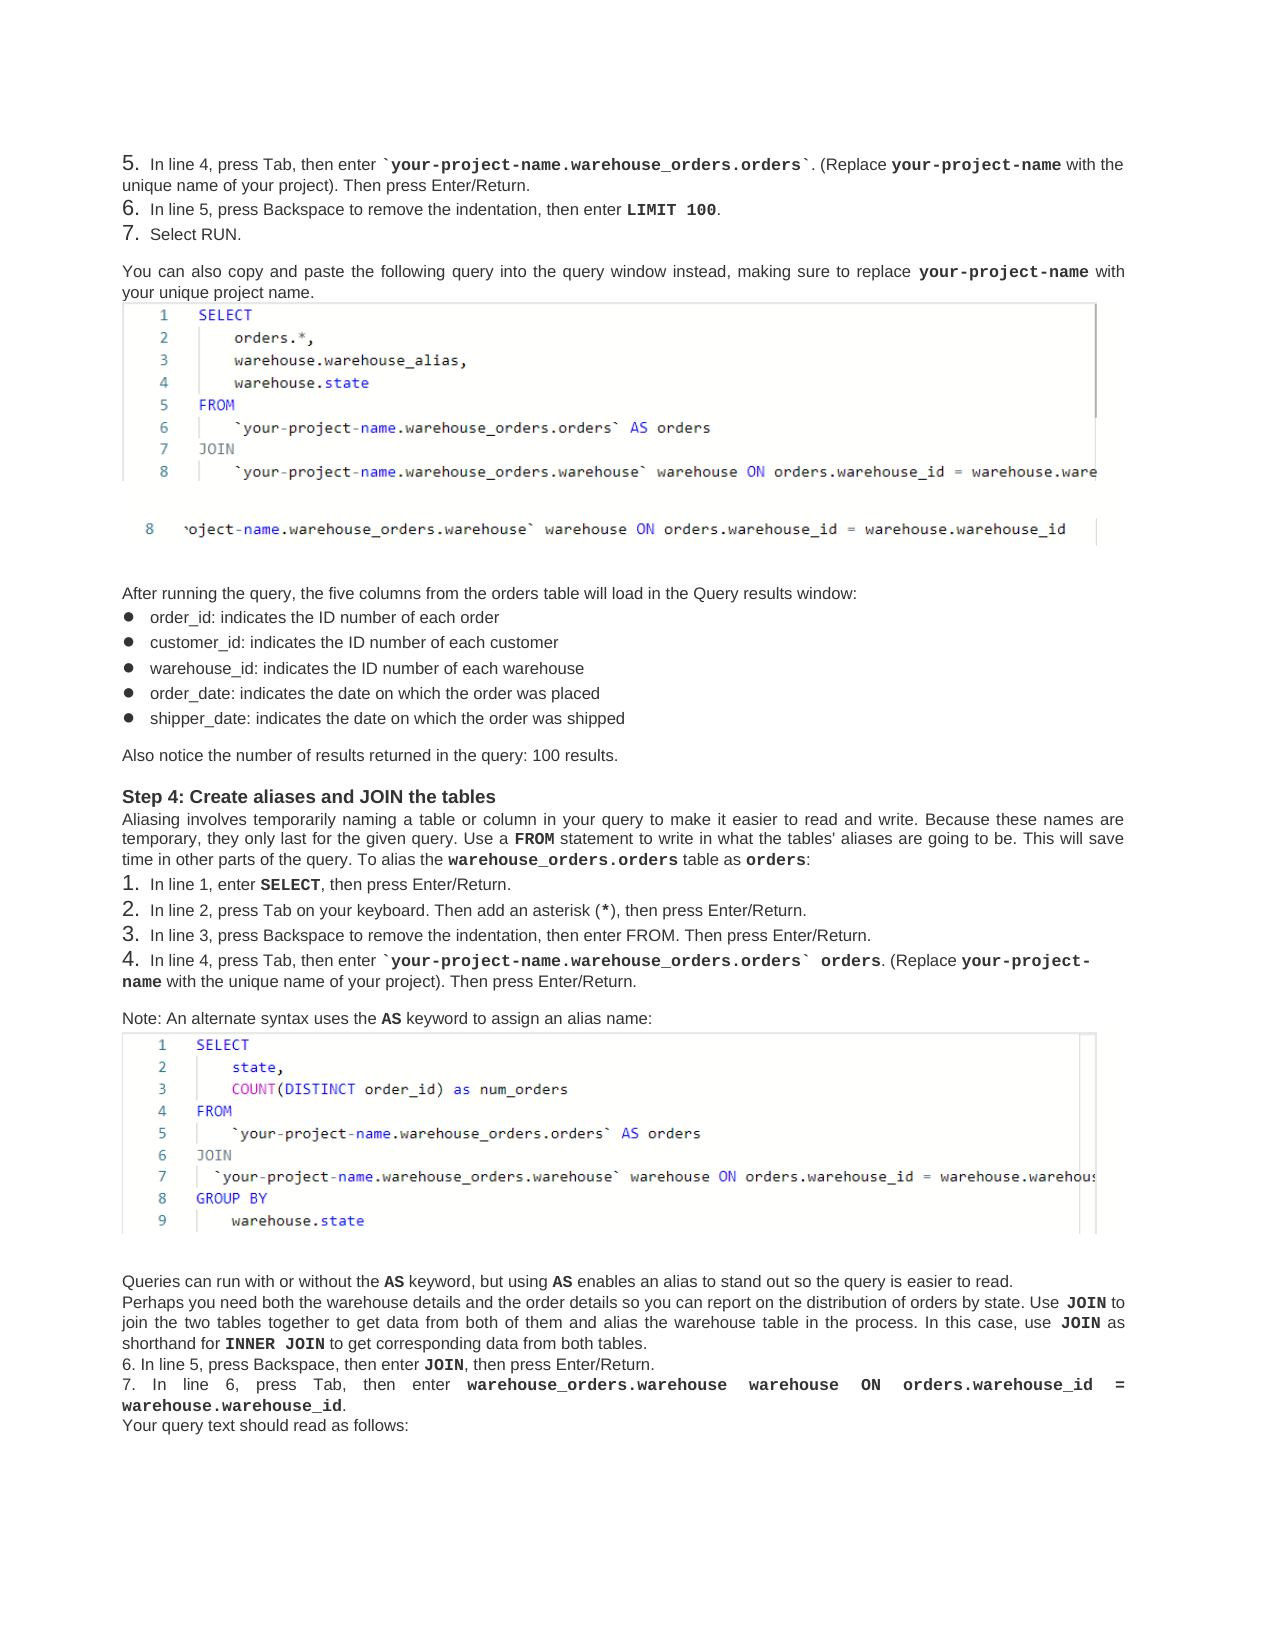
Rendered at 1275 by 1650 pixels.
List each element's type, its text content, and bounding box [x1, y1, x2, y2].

text Aliasing involves temporarily naming a table or column in your query to make it easier to read and write. Because these names are temporary, they only last for the given query. Use a FROM statement to write in what the tables' aliases are going to be. This will save time in other parts of the query. To alias the warehouse_orders.orders table as orders: [122, 810, 1125, 870]
list In line 1, enter SELECT, then press Enter/Return. [122, 870, 1125, 896]
text 7. In line 6, press Tab, then enter warehouse_orders.warehouse warehouse ON orders.warehouse_id = warehouse.warehouse_id. [122, 1375, 1125, 1416]
text Queries can run with or without the AS keyword, but using AS enables an alias to stand out so the query is easier to read. [122, 1272, 1125, 1292]
list order_date: indicates the date on which the order was placed [122, 679, 1125, 704]
list warehouse_id: indicates the ID number of each warehouse [122, 653, 1125, 679]
subtitle Step 4: Create aliases and JOIN the tables [122, 786, 1125, 808]
text Perhaps you need both the warehouse details and the order details so you can report on the distribution of orders by state. Use JOIN to join the two tables together to get data from both of them and alias the warehouse table in the process. In this case, use JOIN as shorthand for INNER JOIN to get corresponding data from both tables. [122, 1292, 1125, 1354]
list In line 3, press Backspace to remove the indentation, then enter FROM. Then press Enter/Return. [122, 921, 1125, 946]
list shipper_date: indicates the date on which the order was shipped [122, 704, 1125, 729]
text After running the query, the five columns from the orders table will load in the Query results window: [122, 584, 1125, 603]
list In line 4, press Tab, then enter `your-project-name.warehouse_orders.orders`. (Replace your-project-name with the unique name of your project). Then press Enter/Return. [122, 150, 1125, 195]
text Note: An alternate syntax uses the AS keyword to assign an alias name: [122, 1009, 1125, 1030]
text Your query text should read as follows: [122, 1416, 1125, 1435]
picture [121, 1029, 1097, 1234]
list Select RUN. [122, 220, 1125, 245]
list In line 4, press Tab, then enter `your-project-name.warehouse_orders.orders` orders. (Replace your-project-name with the unique name of your project). Then press Enter/Return. [122, 946, 1125, 992]
picture [121, 518, 1097, 546]
list order_id: indicates the ID number of each order [122, 603, 1125, 628]
picture [121, 301, 1097, 481]
text Also notice the number of results returned in the query: 100 results. [122, 746, 1125, 765]
text 6. In line 5, press Backspace, then enter JOIN, then press Enter/Return. [122, 1354, 1125, 1375]
list In line 2, press Tab on your keyboard. Then add an asterisk (*), then press Enter/Return. [122, 896, 1125, 921]
list customer_id: indicates the ID number of each customer [122, 628, 1125, 653]
text You can also copy and paste the following query into the query window instead, making sure to replace your-project-name with your unique project name. [122, 262, 1125, 302]
list In line 5, press Backspace to remove the indentation, then enter LIMIT 100. [122, 195, 1125, 220]
